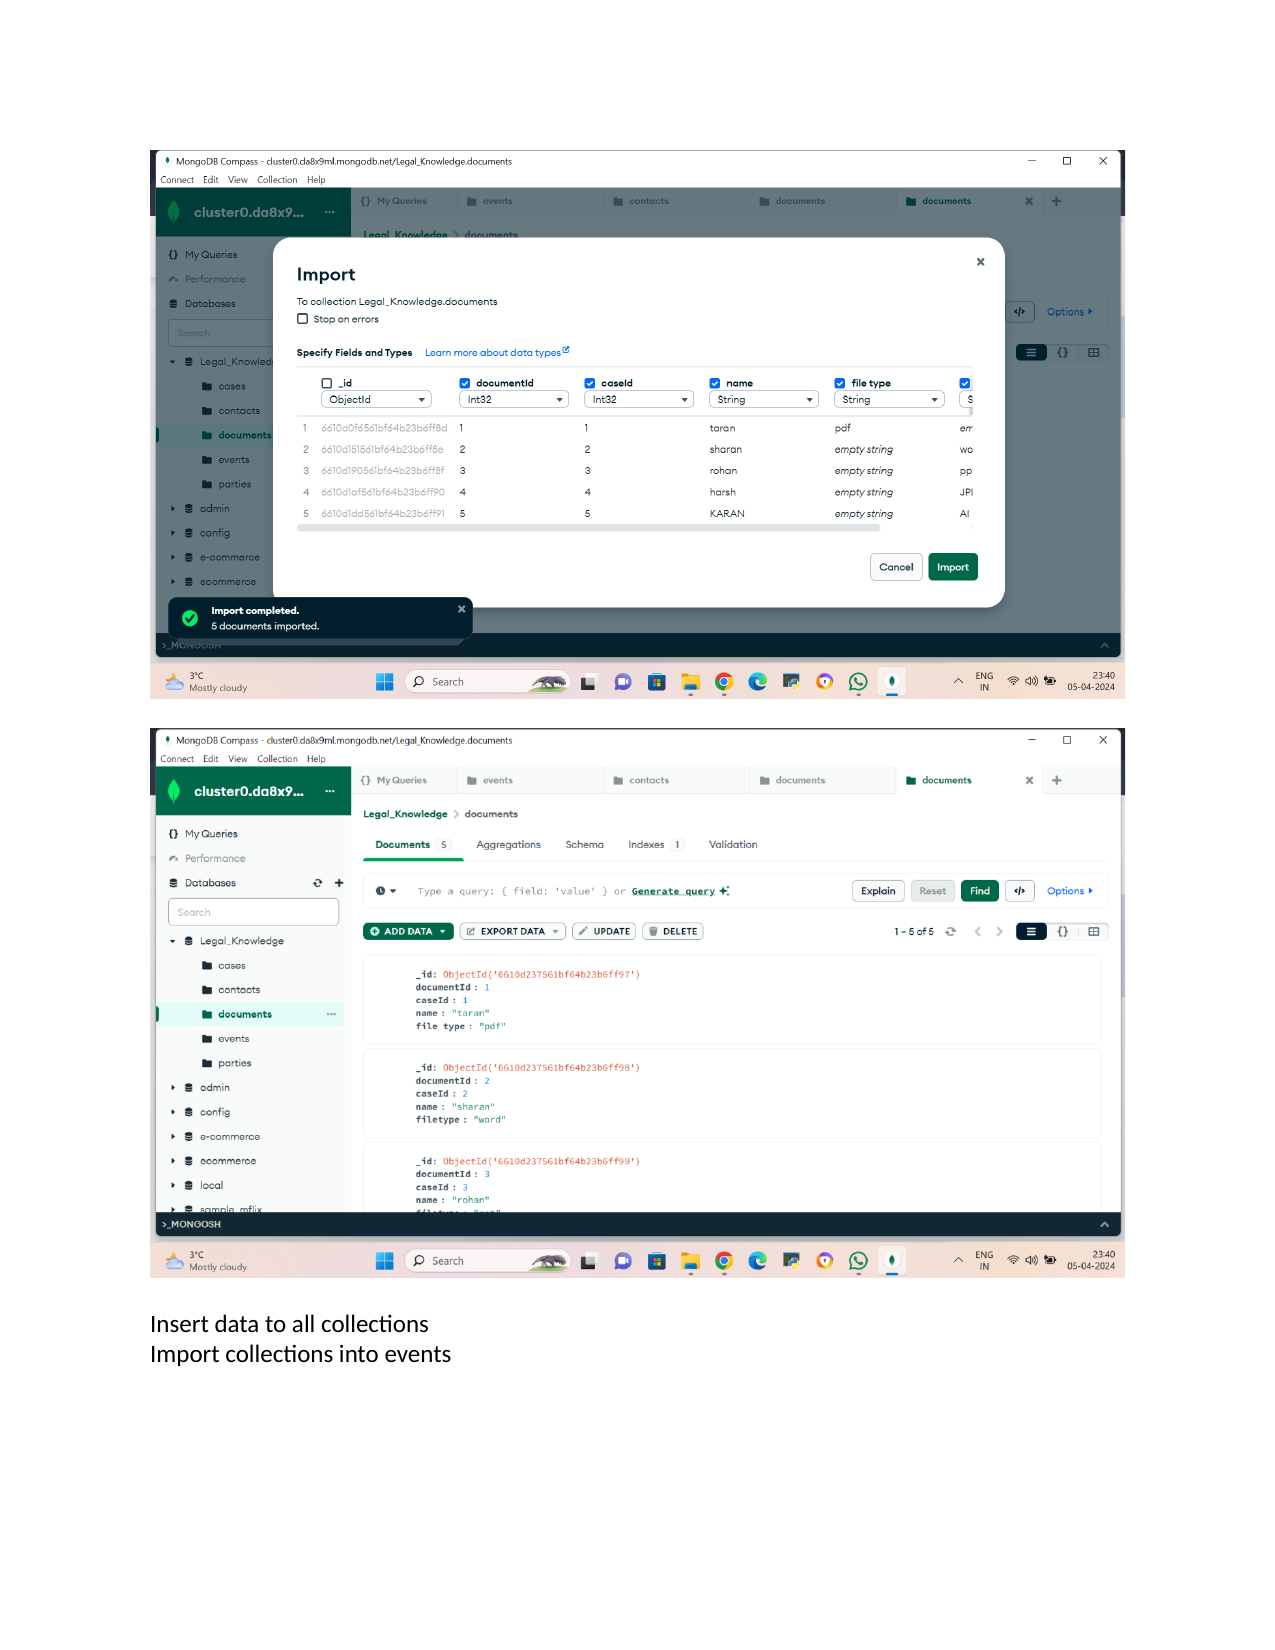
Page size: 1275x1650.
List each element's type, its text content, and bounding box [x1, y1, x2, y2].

text Import collections into events [150, 1338, 1125, 1369]
picture [150, 728, 1125, 1278]
picture [150, 150, 1125, 699]
text Insert data to all collections [150, 1308, 1125, 1338]
